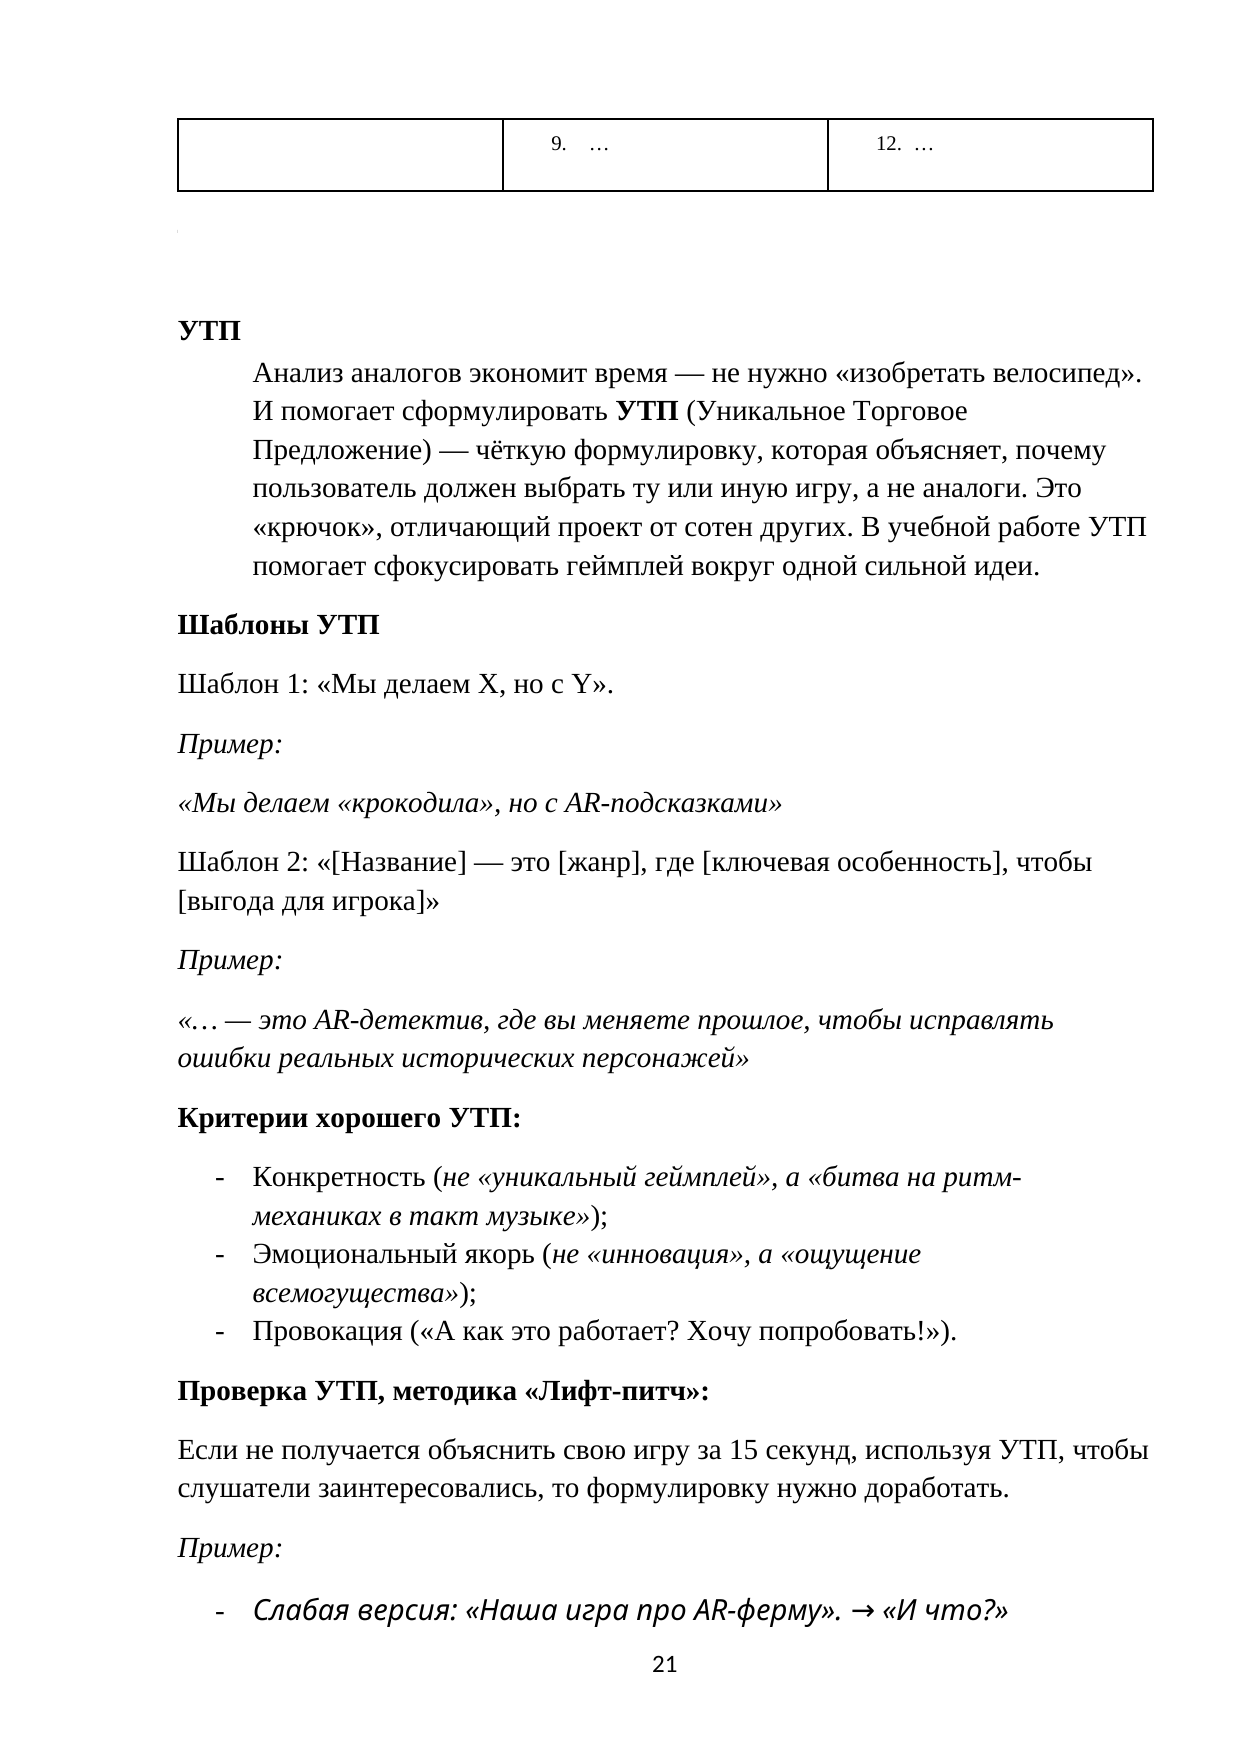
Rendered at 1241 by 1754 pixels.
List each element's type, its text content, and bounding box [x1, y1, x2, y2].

text «Мы делаем «крокодила», но с AR-подсказками» [177, 785, 1152, 819]
text Если не получается объяснить свою игру за 15 секунд, используя УТП, чтобы слушатели заинтересовались, то формулировку нужно доработать. [177, 1432, 1152, 1504]
text Анализ аналогов экономит время — не нужно «изобретать велосипед». И помогает сформулировать УТП (Уникальное Торговое Предложение) — чёткую формулировку, которая объясняет, почему пользователь должен выбрать ту или иную игру, а не аналоги. Это «крючок», отличающий проект от сотен других. В учебной работе УТП помогает сфокусировать геймплей вокруг одной сильной идеи. [252, 355, 1152, 581]
text Шаблоны УТП [177, 607, 1152, 641]
text Шаблон 2: «[Название] — это [жанр], где [ключевая особенность], чтобы [выгода для игрока]» [177, 844, 1152, 917]
text «… — это AR-детектив, где вы меняете прошлое, чтобы исправлять ошибки реальных исторических персонажей» [177, 1002, 1152, 1074]
subtitle УТП [177, 313, 1152, 347]
list Эмоциональный якорь (не «инновация», а «ощущение всемогущества»); [215, 1236, 1152, 1308]
text Пример: [177, 1530, 1152, 1563]
text Критерии хорошего УТП: [177, 1100, 1152, 1133]
text Пример: [177, 726, 1152, 759]
text Пример: [177, 942, 1152, 976]
text Проверка УТП, методика «Лифт-питч»: [177, 1373, 1152, 1406]
list Конкретность (не «уникальный геймплей», а «битва на ритм-механиках в такт музыке»); [215, 1159, 1152, 1231]
list Провокация («А как это работает? Хочу попробовать!»). [215, 1313, 1152, 1347]
text Шаблон 1: «Мы делаем X, но с Y». [177, 666, 1152, 700]
